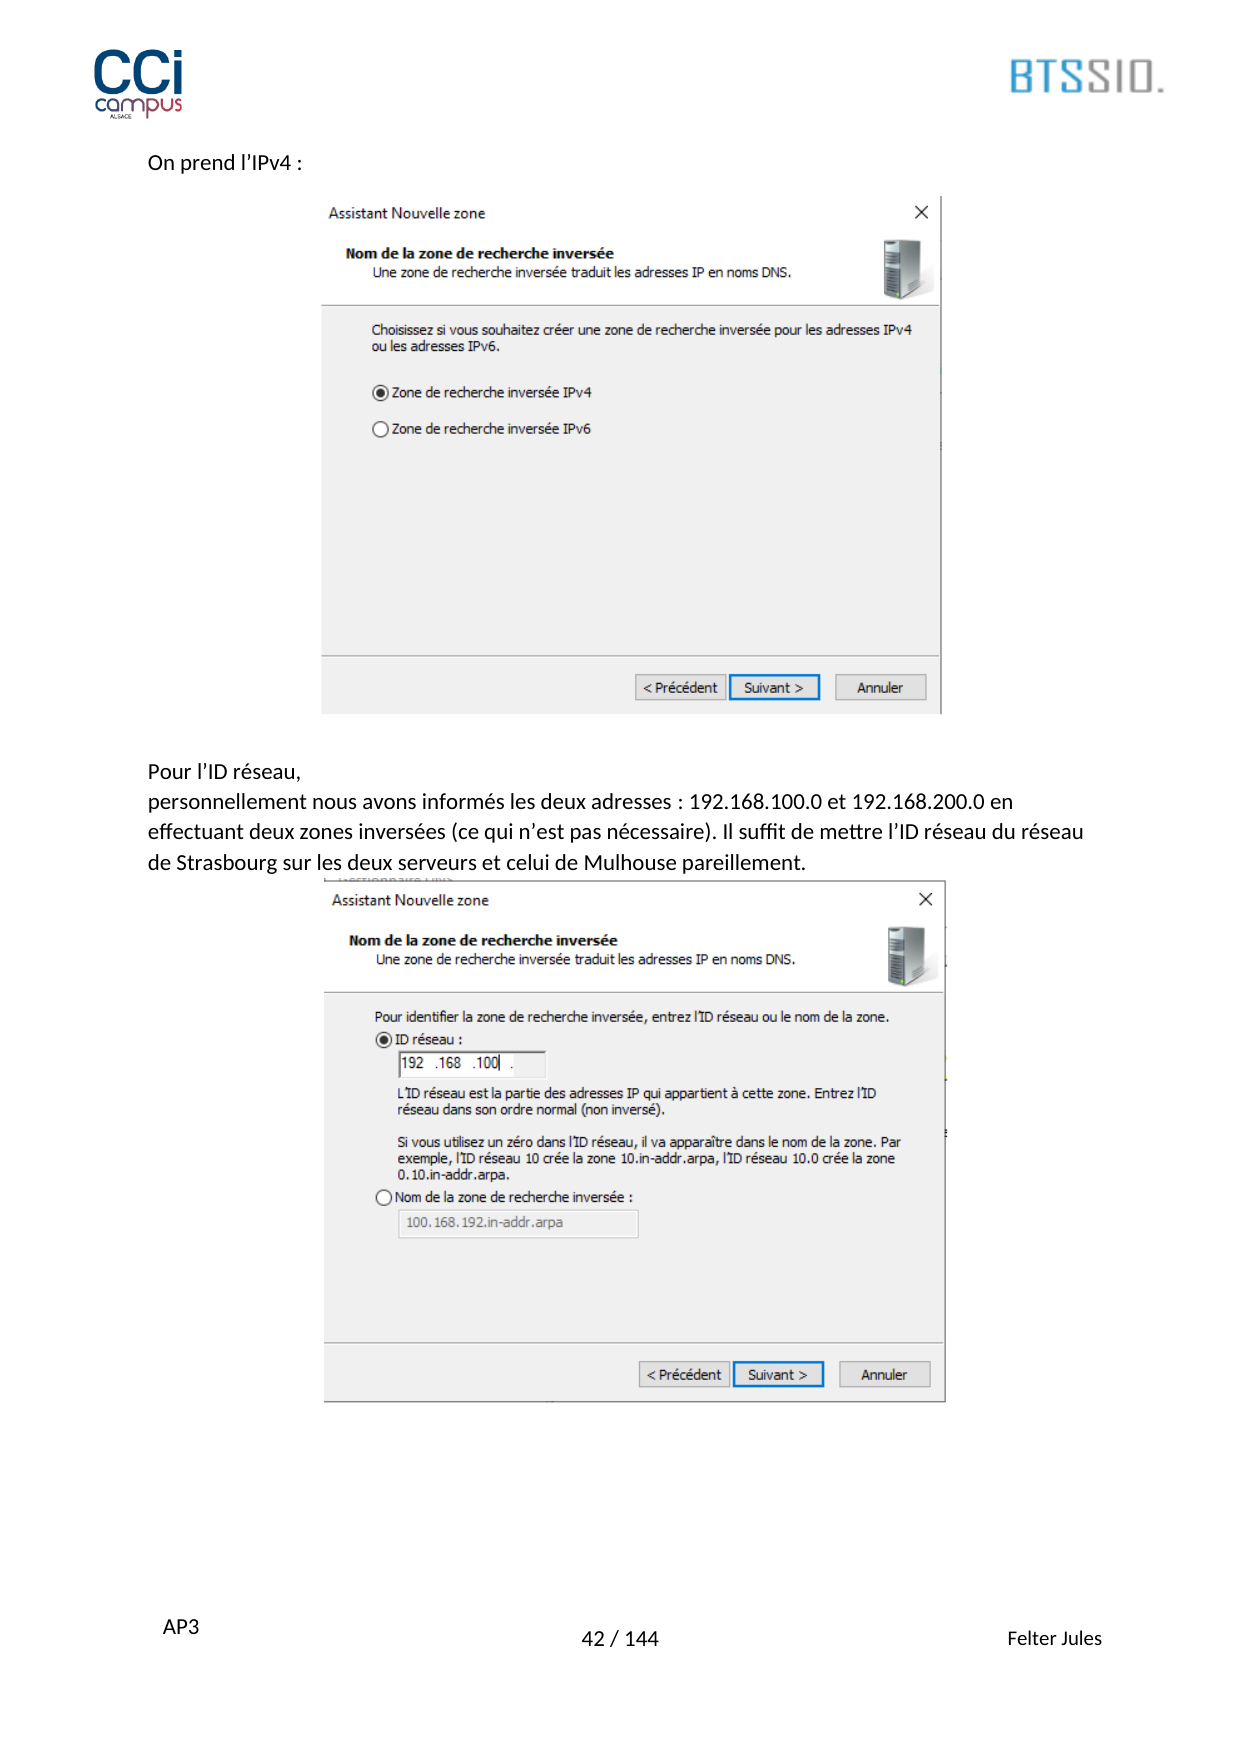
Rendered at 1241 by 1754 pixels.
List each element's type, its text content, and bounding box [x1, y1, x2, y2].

picture [322, 878, 967, 1422]
picture [81, 44, 194, 123]
picture [320, 196, 964, 739]
text On prend l’IPv4 : [148, 148, 1093, 176]
picture [1004, 46, 1169, 104]
text Pour l’ID réseau, personnellement nous avons informés les deux adresses : 192.168.100.0 et 192.168.200.0 en effectuant deux zones inversées (ce qui n’est pas nécessaire). Il suffit de mettre l’ID réseau du réseau de Strasbourg sur les deux serveurs et celui de Mulhouse pareillement. [148, 757, 1093, 876]
